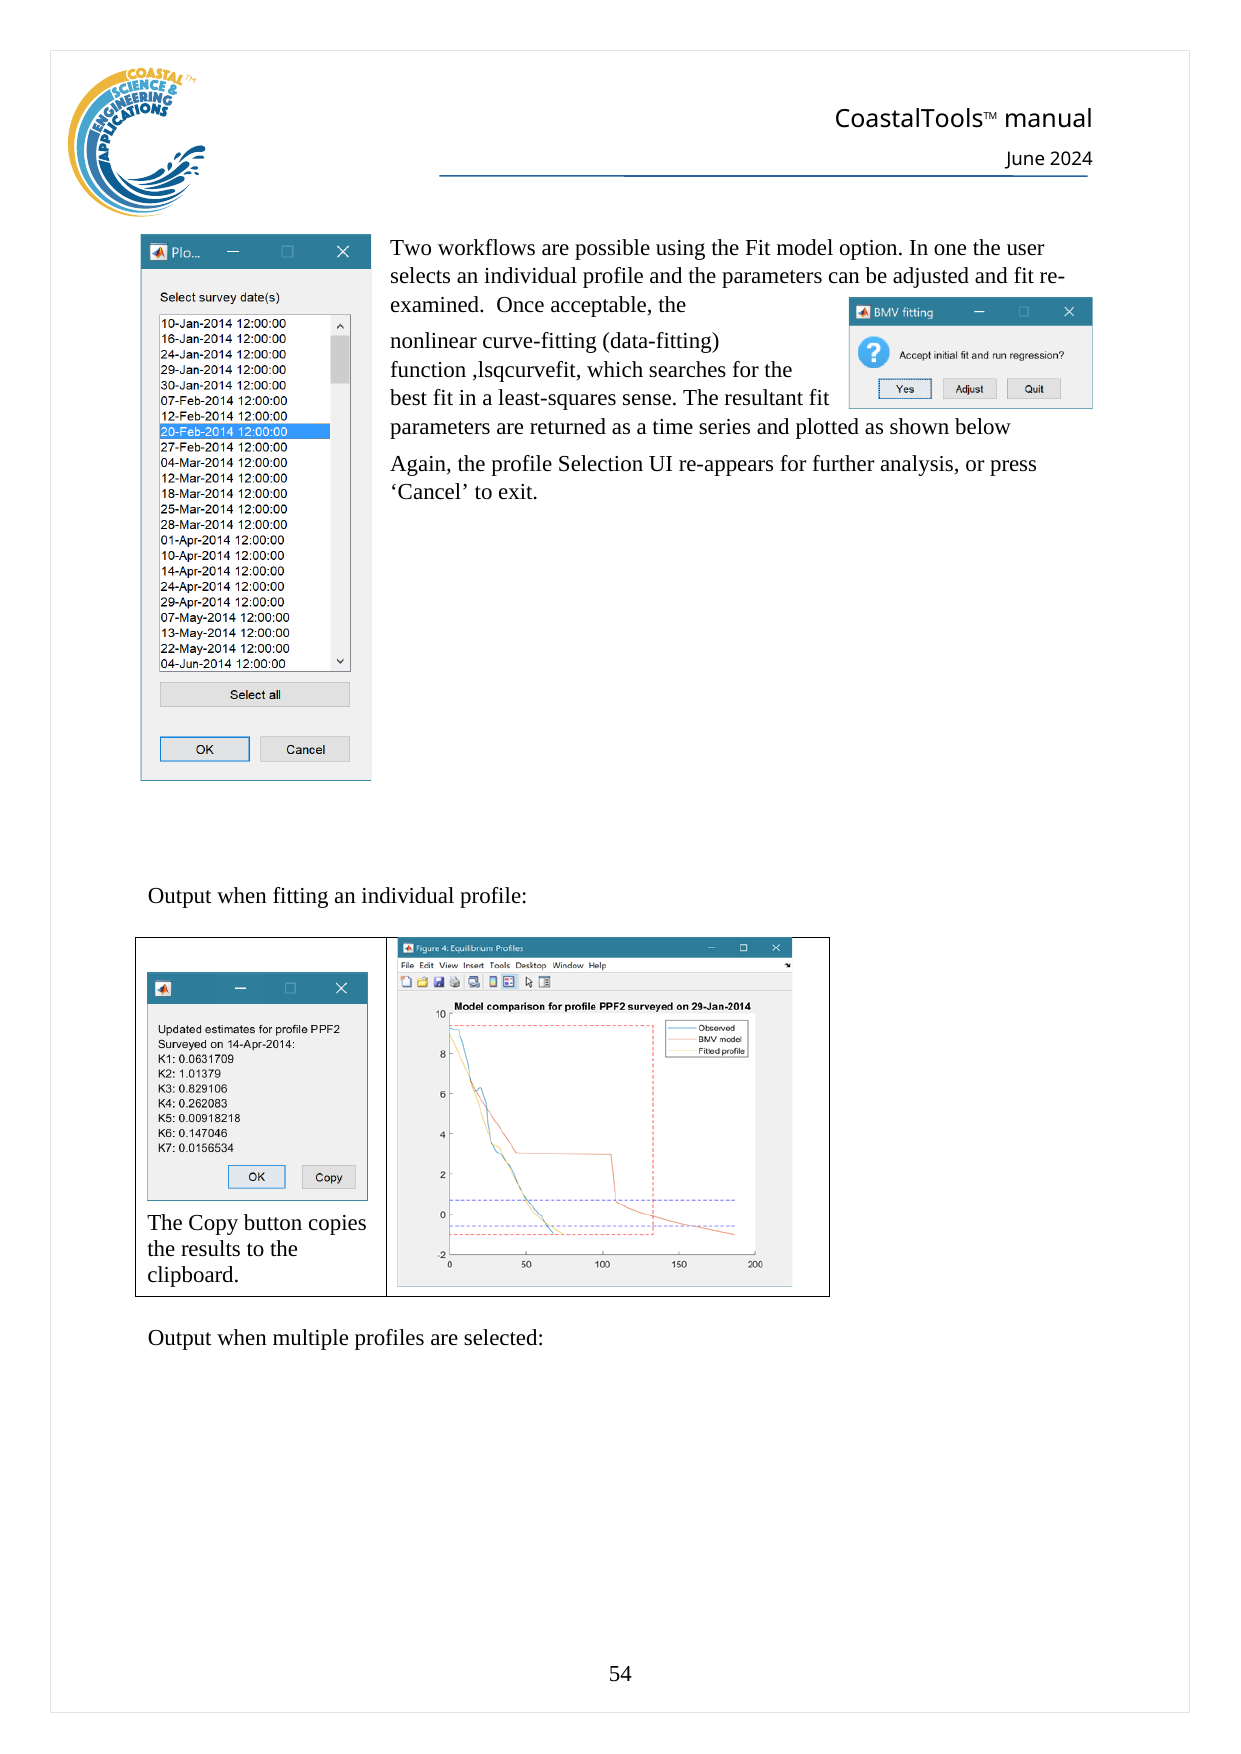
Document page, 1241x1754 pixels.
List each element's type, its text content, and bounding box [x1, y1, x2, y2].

text Output when multiple profiles are selected: [148, 1324, 1093, 1350]
text Two workflows are possible using the Fit model option. In one the user selects an individual profile and the parameters can be adjusted and fit re-examined. Once acceptable, the constrained curve fitting function is used to optimise the fit, the resultant fit parameters are tabulated and the Fitted profile is added to the plot. [372, 234, 1093, 317]
table_header The Copy button copies the results to the clipboard. [136, 938, 386, 1296]
picture [147, 972, 368, 1201]
picture [397, 937, 793, 1287]
text The second workflow selects multiple profile surveys (dates), as shown in UI on the right. These profiles are then fitted using the nonlinear curve-fitting (data-fitting) function ,lsqcurvefit, which searches for the best fit in a least-squares sense. The resultant fit parameters are returned as a time series and plotted as shown below [372, 327, 1093, 439]
text Output when fitting an individual profile: [148, 882, 1093, 909]
table_header [387, 938, 829, 1296]
picture [848, 297, 1093, 409]
text Again, the profile Selection UI re-appears for further analysis, or press ‘Cancel’ to exit. [372, 449, 1093, 504]
picture [140, 234, 372, 781]
